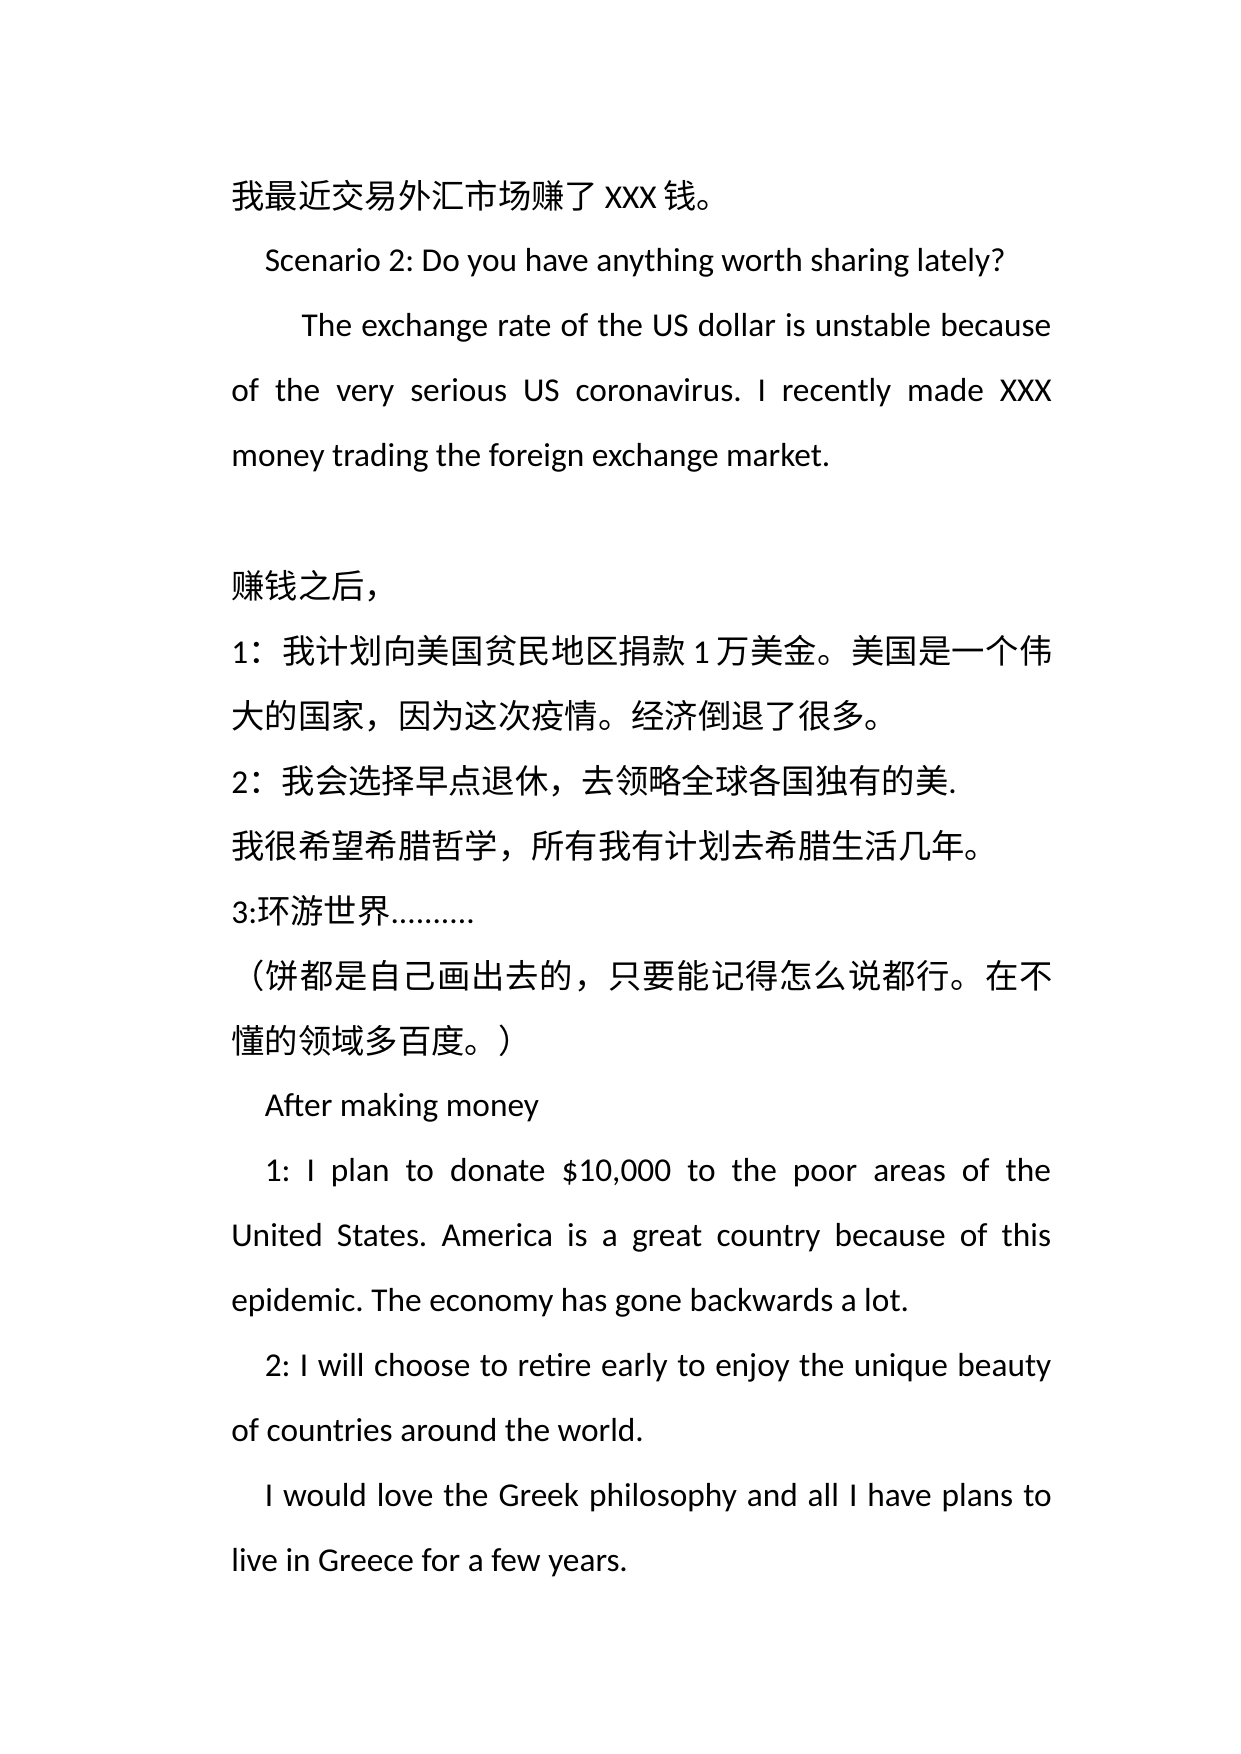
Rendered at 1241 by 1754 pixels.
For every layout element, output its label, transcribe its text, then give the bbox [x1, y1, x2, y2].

list Scenario 2: Do you have anything worth sharing lately? [231, 227, 1053, 292]
list After making money [231, 1072, 1053, 1137]
list 1: I plan to donate $10,000 to the poor areas of the United States. America is a great country because of this epidemic. The economy has gone backwards a lot. [231, 1137, 1053, 1332]
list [231, 162, 1053, 227]
list 2: I will choose to retire early to enjoy the unique beauty of countries around the world. [231, 1332, 1053, 1462]
list The exchange rate of the US dollar is unstable because of the very serious US coronavirus. I recently made XXX money trading the foreign exchange market. 赚钱之后， 1：我计划向美国贫民地区捐款1万美金。美国是一个伟大的国家，因为这次疫情。经济倒退了很多。 2：我会选择早点退休，去领略全球各国独有的美. 我很希望希腊哲学，所有我有计划去希腊生活几年。 3:环游世界.......... （饼都是自己画出去的，只要能记得怎么说都行。在不懂的领域多百度。） [231, 292, 1053, 1072]
list I would love the Greek philosophy and all I have plans to live in Greece for a few years. [231, 1462, 1053, 1592]
